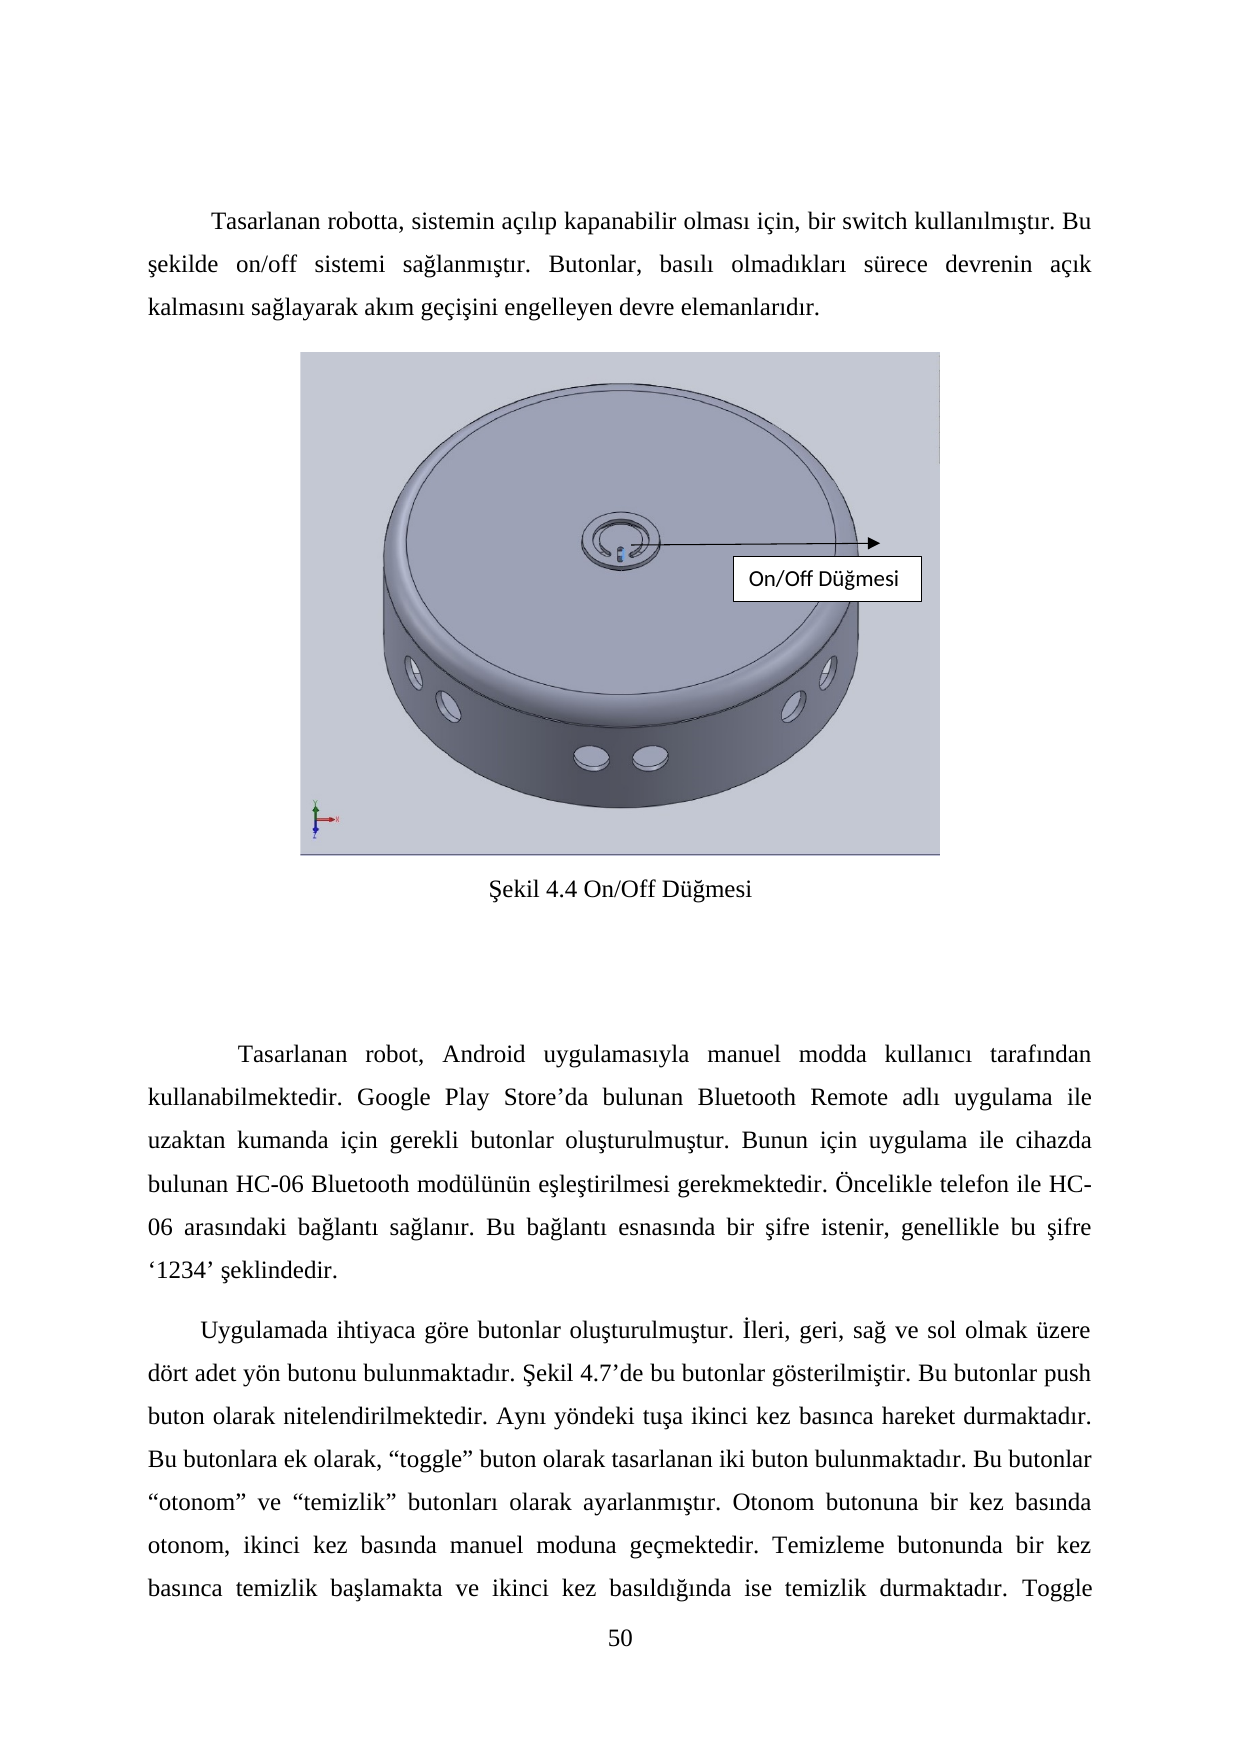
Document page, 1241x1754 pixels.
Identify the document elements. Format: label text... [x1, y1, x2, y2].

text Tasarlanan robot, Android uygulamasıyla manuel modda kullanıcı tarafından kullanabilmektedir. Google Play Store’da bulunan Bluetooth Remote adlı uygulama ile uzaktan kumanda için gerekli butonlar oluşturulmuştur. Bunun için uygulama ile cihazda bulunan HC-06 Bluetooth modülünün eşleştirilmesi gerekmektedir. Öncelikle telefon ile HC-06 arasındaki bağlantı sağlanır. Bu bağlantı esnasında bir şifre istenir, genellikle bu şifre ‘1234’ şeklindedir. [148, 1039, 1093, 1284]
text Şekil 4.4 On/Off Düğmesi [148, 874, 1093, 903]
picture [300, 352, 940, 856]
text Tasarlanan robotta, sistemin açılıp kapanabilir olması için, bir switch kullanılmıştır. Bu şekilde on/off sistemi sağlanmıştır. Butonlar, basılı olmadıkları sürece devrenin açık kalmasını sağlayarak akım geçişini engelleyen devre elemanlarıdır. [148, 206, 1093, 321]
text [148, 1315, 1093, 1602]
